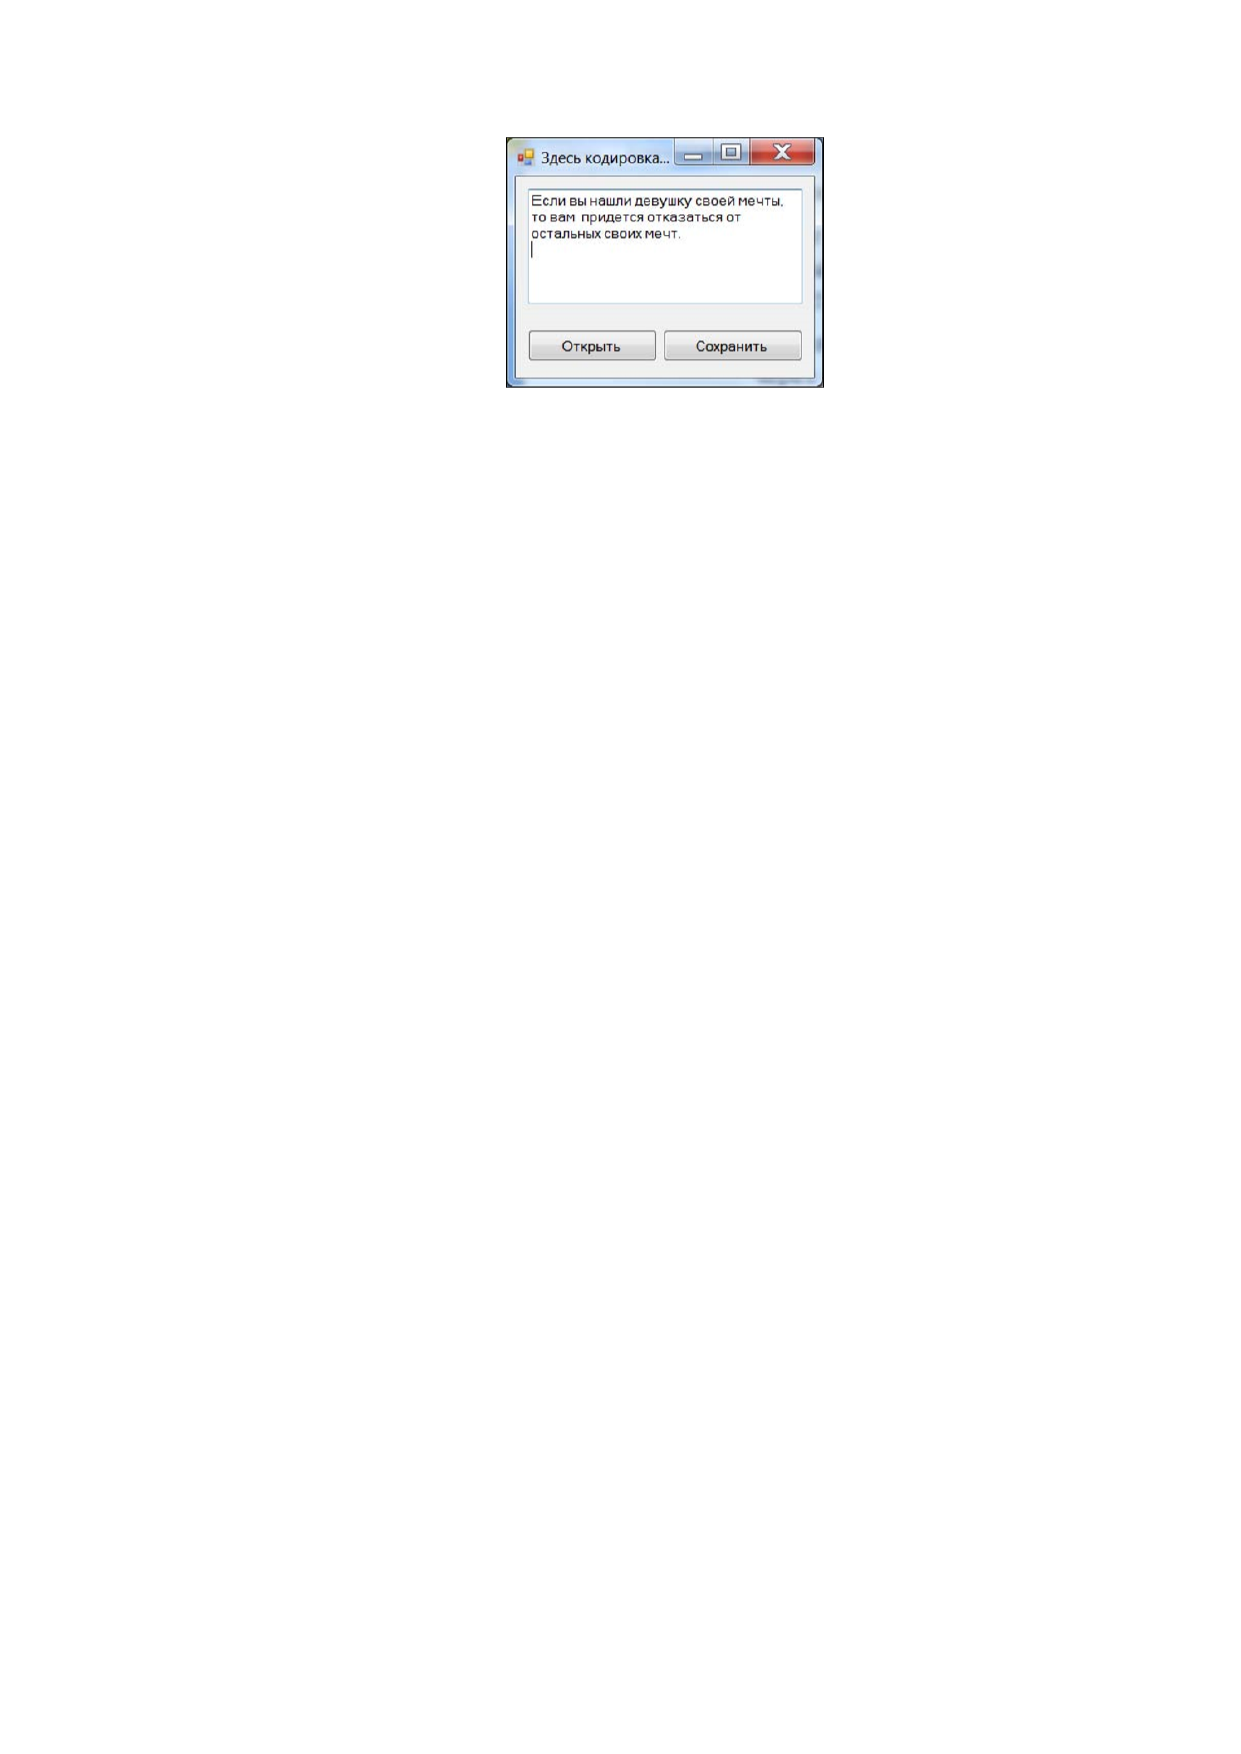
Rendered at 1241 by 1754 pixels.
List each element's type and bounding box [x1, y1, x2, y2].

picture [493, 118, 836, 402]
